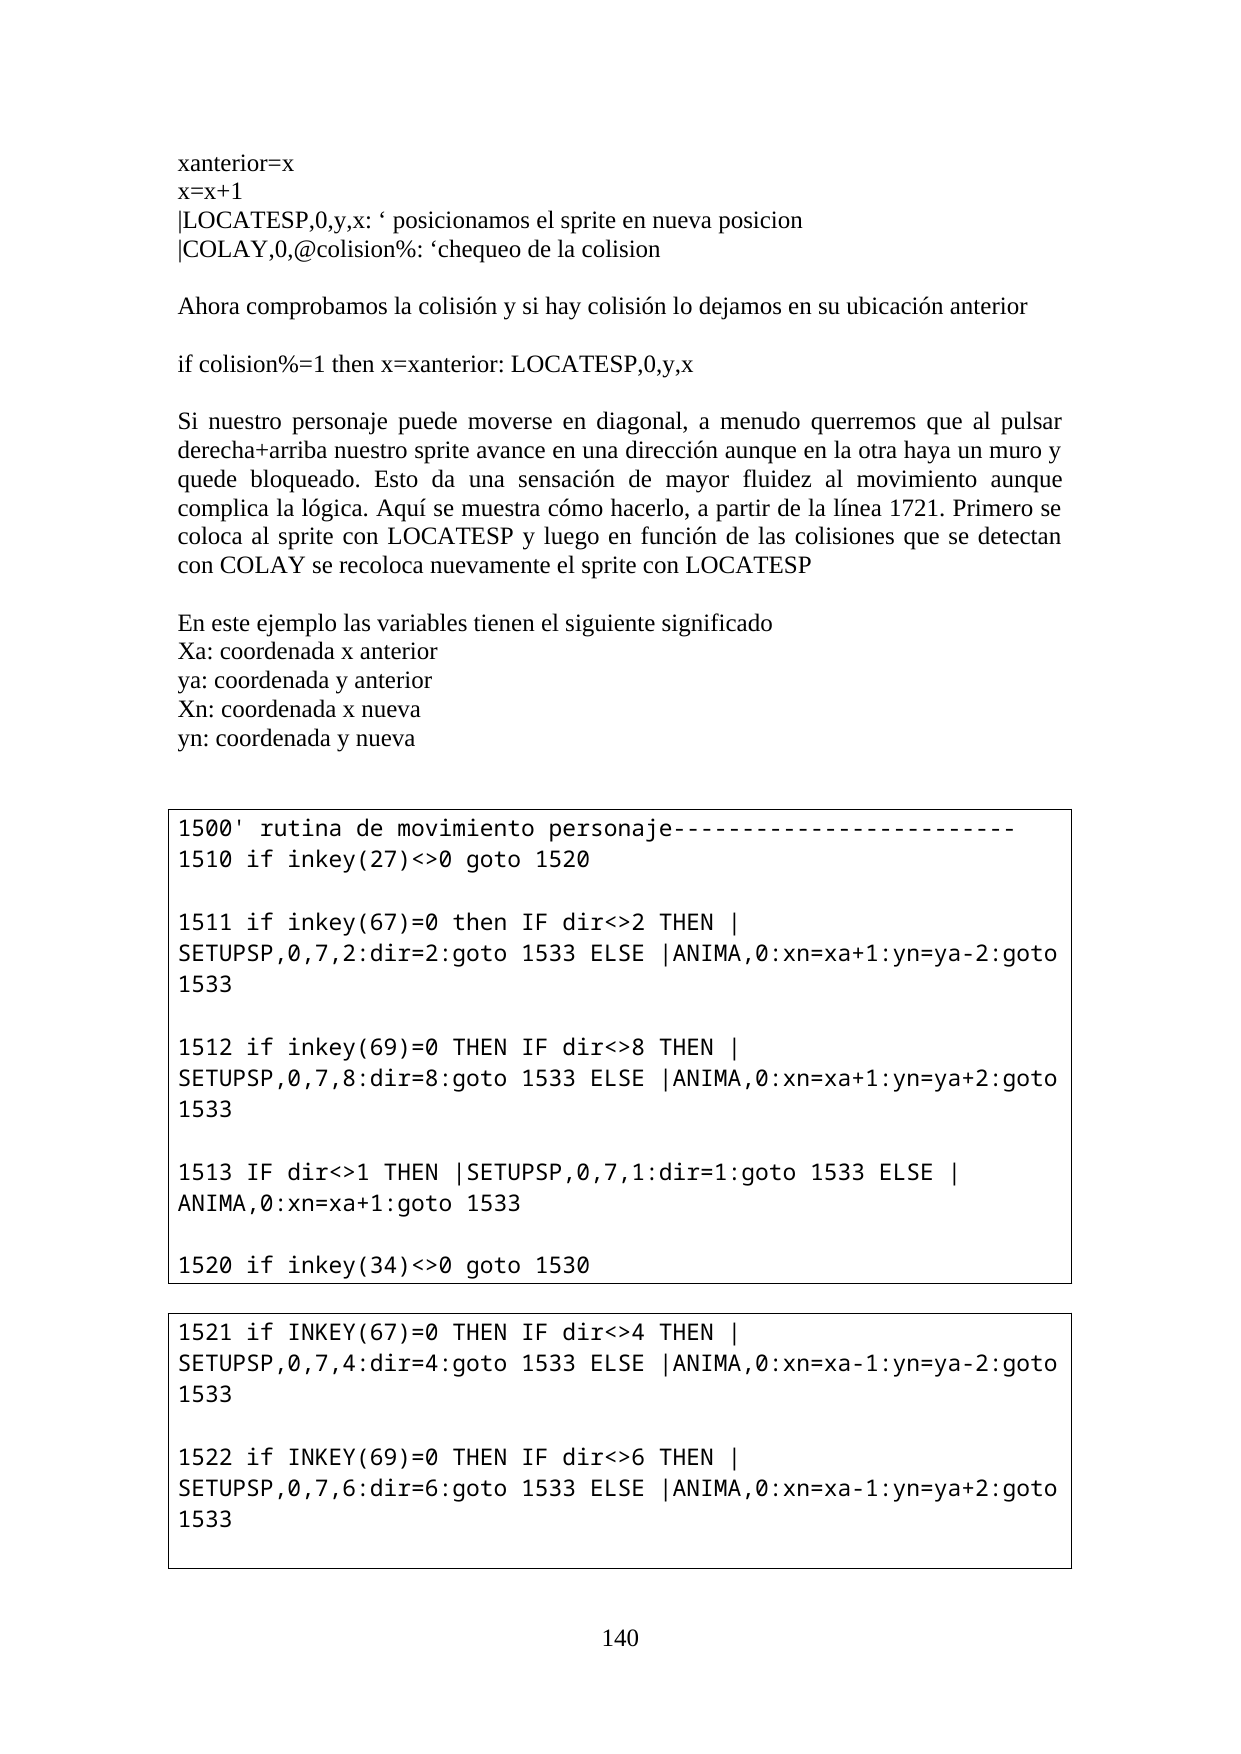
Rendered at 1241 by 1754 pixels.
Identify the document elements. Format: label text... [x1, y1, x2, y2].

text xanterior=x [177, 148, 1063, 176]
text x=x+1 [177, 176, 1063, 205]
text Si nuestro personaje puede moverse en diagonal, a menudo querremos que al pulsar derecha+arriba nuestro sprite avance en una dirección aunque en la otra haya un muro y quede bloqueado. Esto da una sensación de mayor fluidez al movimiento aunque complica la lógica. Aquí se muestra cómo hacerlo, a partir de la línea 1721. Primero se coloca al sprite con LOCATESP y luego en función de las colisiones que se detectan con COLAY se recoloca nuevamente el sprite con LOCATESP [177, 406, 1063, 579]
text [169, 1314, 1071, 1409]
text Xa: coordenada x anterior [177, 636, 1063, 665]
text yn: coordenada y nueva [177, 723, 1063, 751]
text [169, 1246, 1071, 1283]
text |LOCATESP,0,y,x: ‘ posicionamos el sprite en nueva posicion [177, 205, 1063, 234]
text Ahora comprobamos la colisión y si hay colisión lo dejamos en su ubicación anterior [177, 291, 1063, 320]
text ya: coordenada y anterior [177, 665, 1063, 694]
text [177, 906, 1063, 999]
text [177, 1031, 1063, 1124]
text |COLAY,0,@colision%: ‘chequeo de la colision [177, 234, 1063, 263]
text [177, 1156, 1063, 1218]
text Xn: coordenada x nueva [177, 694, 1063, 723]
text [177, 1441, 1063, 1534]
text if colision%=1 then x=xanterior: LOCATESP,0,y,x [177, 349, 1063, 378]
text En este ejemplo las variables tienen el siguiente significado [177, 608, 1063, 636]
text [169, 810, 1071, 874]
